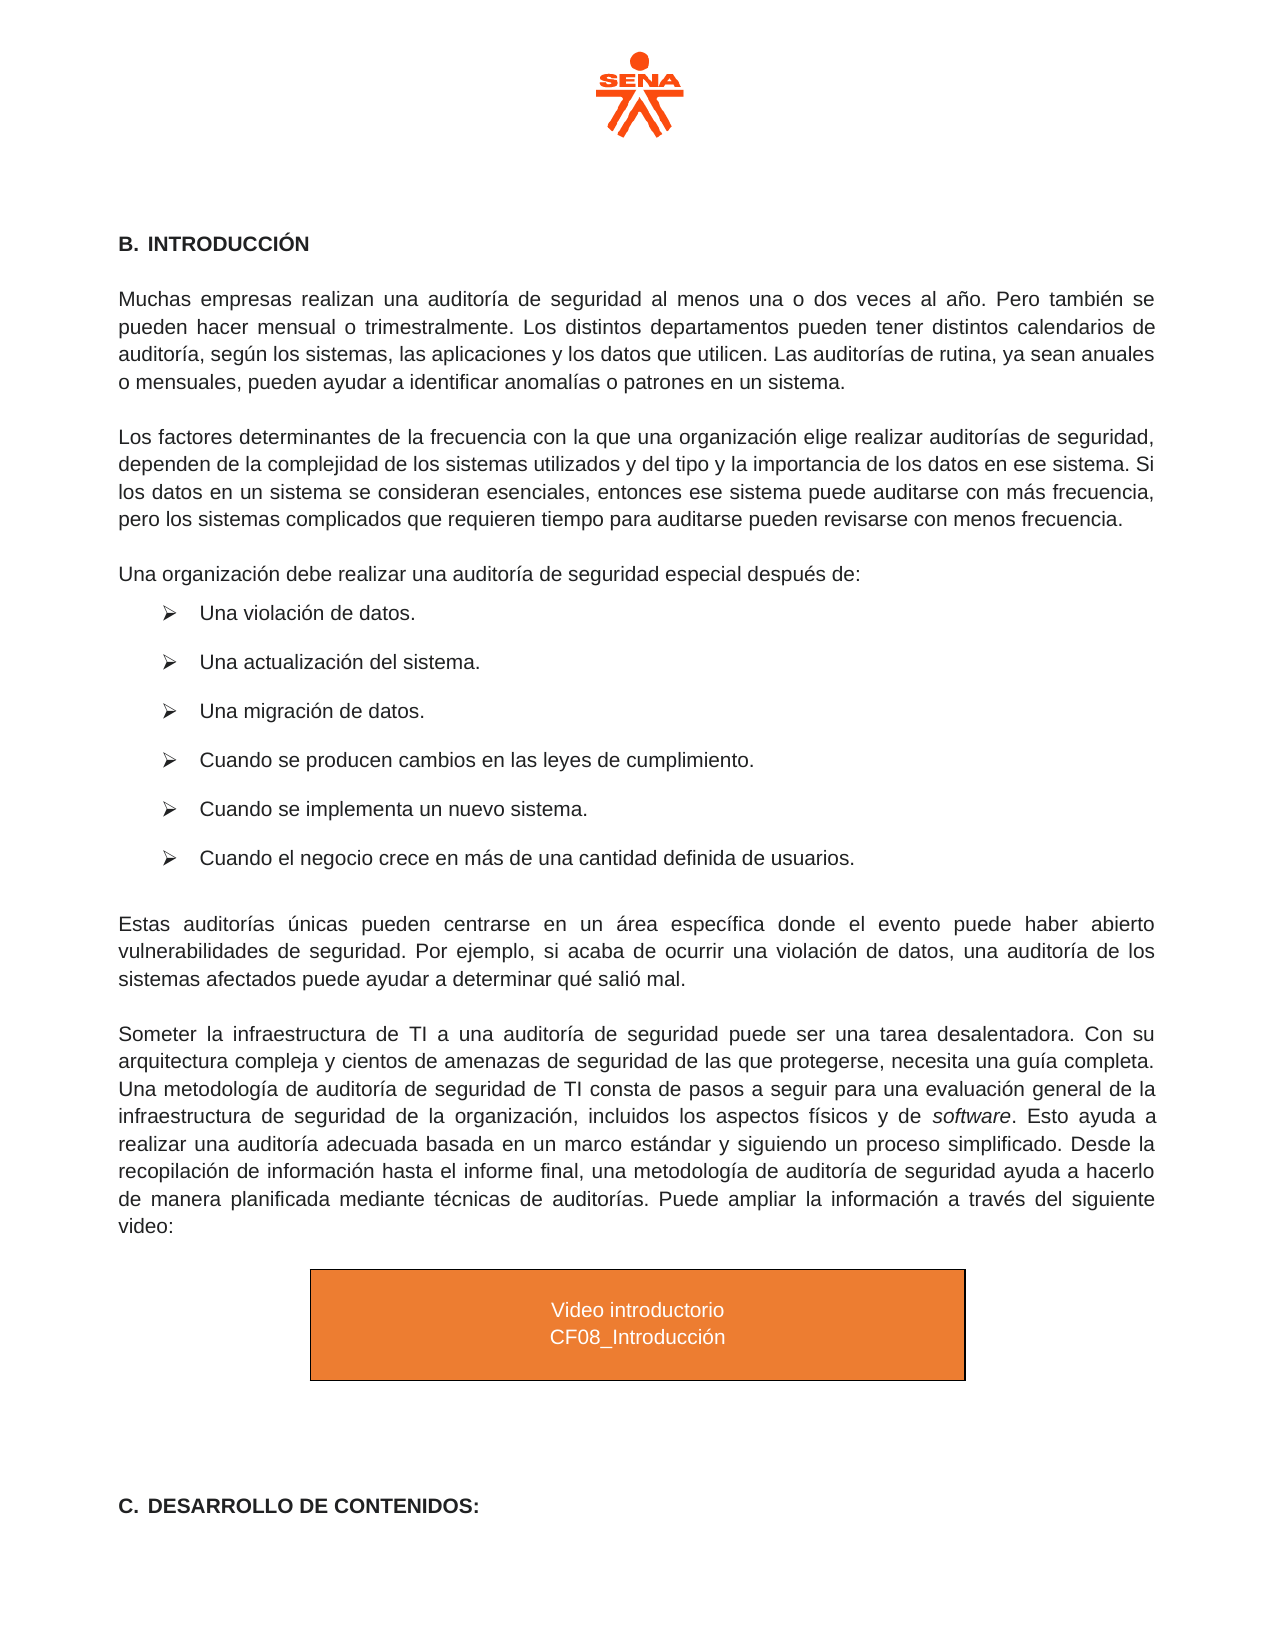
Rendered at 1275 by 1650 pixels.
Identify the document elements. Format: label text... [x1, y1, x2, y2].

list INTRODUCCIÓN [118, 232, 1157, 256]
list Una violación de datos. [162, 590, 1157, 632]
list Una migración de datos. [162, 688, 1157, 731]
text Una organización debe realizar una auditoría de seguridad especial después de: [118, 562, 1157, 586]
list Cuando el negocio crece en más de una cantidad definida de usuarios. [162, 835, 1157, 878]
text Someter la infraestructura de TI a una auditoría de seguridad puede ser una tarea desalentadora. Con su arquitectura compleja y cientos de amenazas de seguridad de las que protegerse, necesita una guía completa. Una metodología de auditoría de seguridad de TI consta de pasos a seguir para una evaluación general de la infraestructura de seguridad de la organización, incluidos los aspectos físicos y de software. Esto ayuda a realizar una auditoría adecuada basada en un marco estándar y siguiendo un proceso simplificado. Desde la recopilación de información hasta el informe final, una metodología de auditoría de seguridad ayuda a hacerlo de manera planificada mediante técnicas de auditorías. Puede ampliar la información a través del siguiente video: [118, 1022, 1157, 1238]
list Una actualización del sistema. [162, 639, 1157, 681]
list Cuando se producen cambios en las leyes de cumplimiento. [162, 737, 1157, 779]
picture [585, 48, 690, 142]
list DESARROLLO DE CONTENIDOS: [118, 1494, 1157, 1518]
text Muchas empresas realizan una auditoría de seguridad al menos una o dos veces al año. Pero también se pueden hacer mensual o trimestralmente. Los distintos departamentos pueden tener distintos calendarios de auditoría, según los sistemas, las aplicaciones y los datos que utilicen. Las auditorías de rutina, ya sean anuales o mensuales, pueden ayudar a identificar anomalías o patrones en un sistema. [118, 287, 1157, 394]
text Estas auditorías únicas pueden centrarse en un área específica donde el evento puede haber abierto vulnerabilidades de seguridad. Por ejemplo, si acaba de ocurrir una violación de datos, una auditoría de los sistemas afectados puede ayudar a determinar qué salió mal. [118, 912, 1157, 991]
table_header Video introductorio CF08_Introducción [311, 1270, 964, 1380]
text Los factores determinantes de la frecuencia con la que una organización elige realizar auditorías de seguridad, dependen de la complejidad de los sistemas utilizados y del tipo y la importancia de los datos en ese sistema. Si los datos en un sistema se consideran esenciales, entonces ese sistema puede auditarse con más frecuencia, pero los sistemas complicados que requieren tiempo para auditarse pueden revisarse con menos frecuencia. [118, 425, 1157, 531]
list Cuando se implementa un nuevo sistema. [162, 786, 1157, 829]
